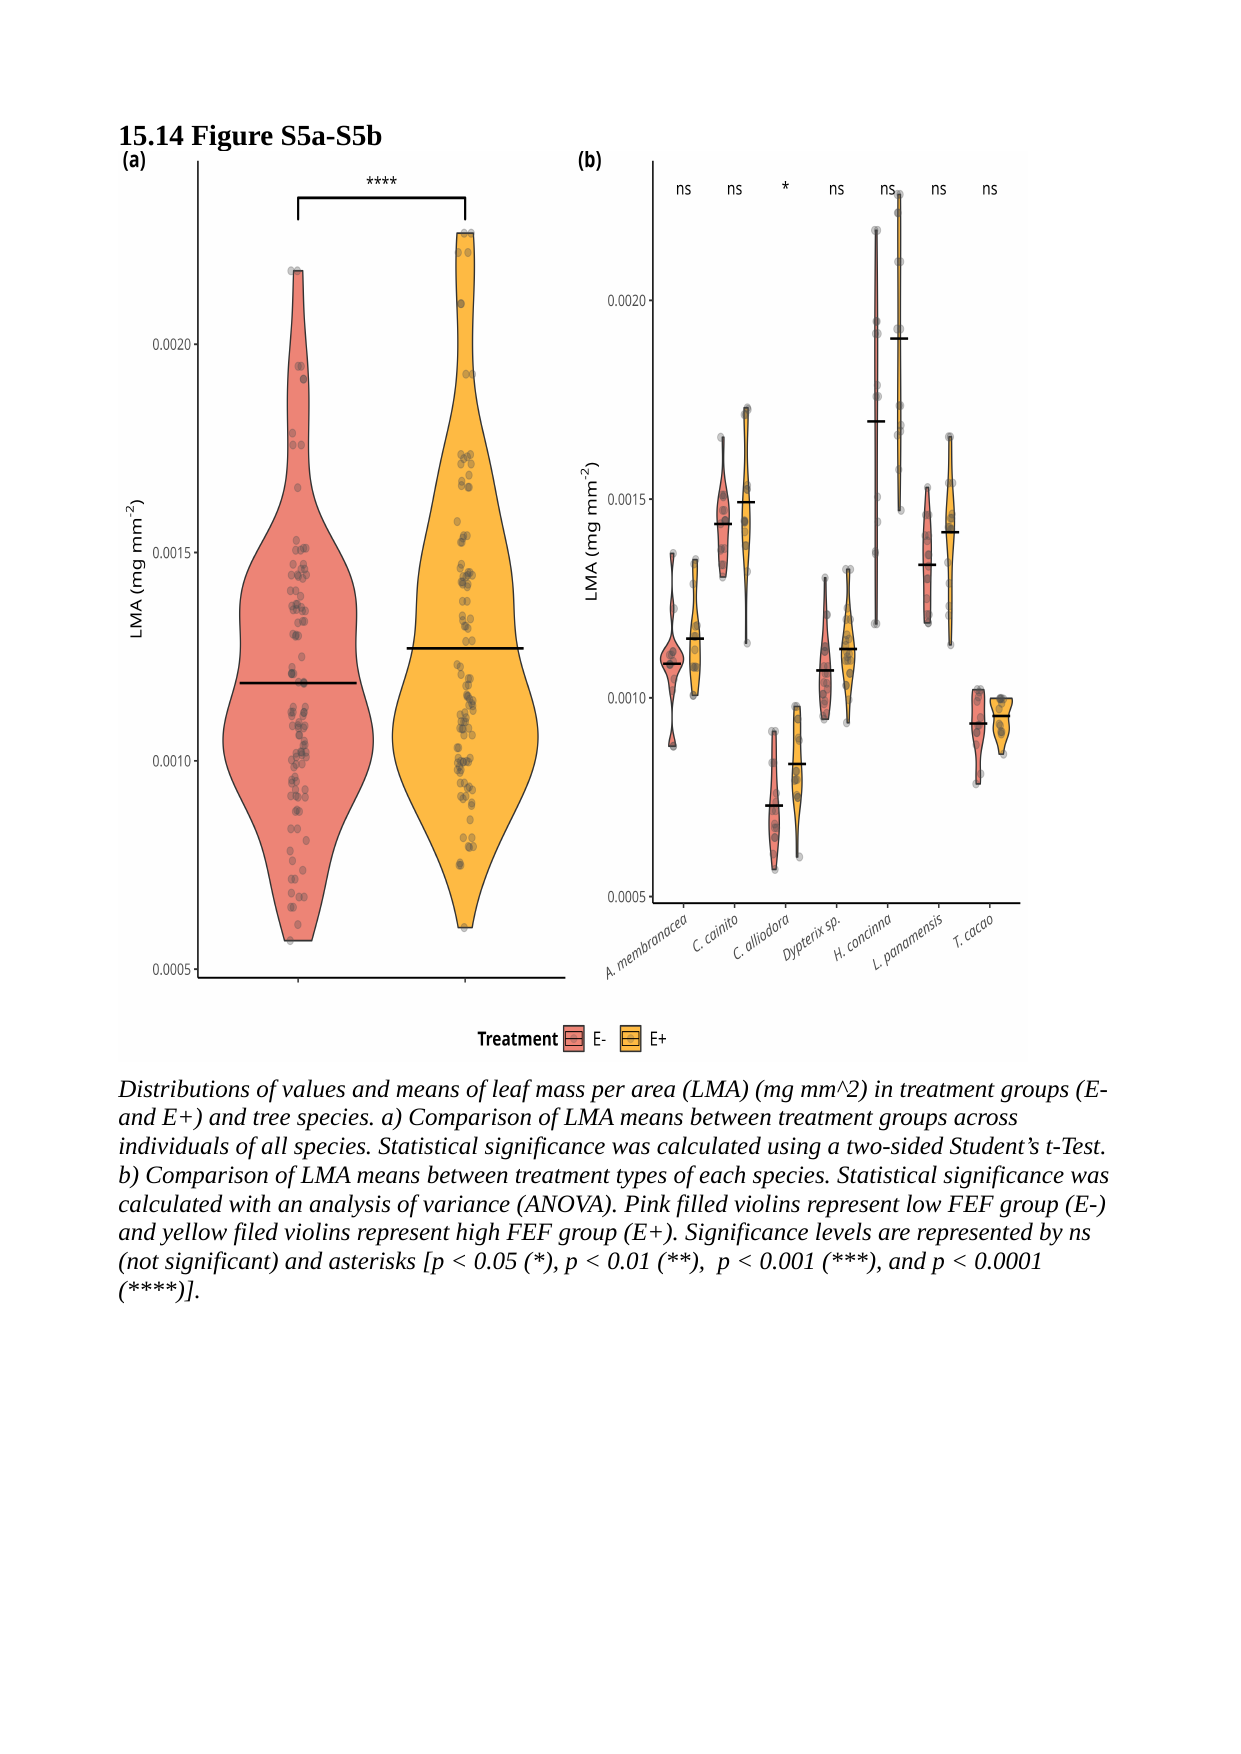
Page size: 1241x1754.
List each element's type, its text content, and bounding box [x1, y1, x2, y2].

picture [118, 151, 1028, 1062]
text Distributions of values and means of leaf mass per area (LMA) (mg mm^2) in treatment groups (E- and E+) and tree species. a) Comparison of LMA means between treatment groups across individuals of all species. Statistical significance was calculated using a two-sided Student’s t-Test. b) Comparison of LMA means between treatment types of each species. Statistical significance was calculated with an analysis of variance (ANOVA). Pink filled violins represent low FEF group (E-) and yellow filed violins represent high FEF group (E+). Significance levels are represented by ns (not significant) and asterisks [p < 0.05 (*), p < 0.01 (**), p < 0.001 (***), and p < 0.0001 (****)]. [118, 1074, 1122, 1304]
subtitle 15.14 Figure S5a-S5b [118, 118, 1122, 152]
